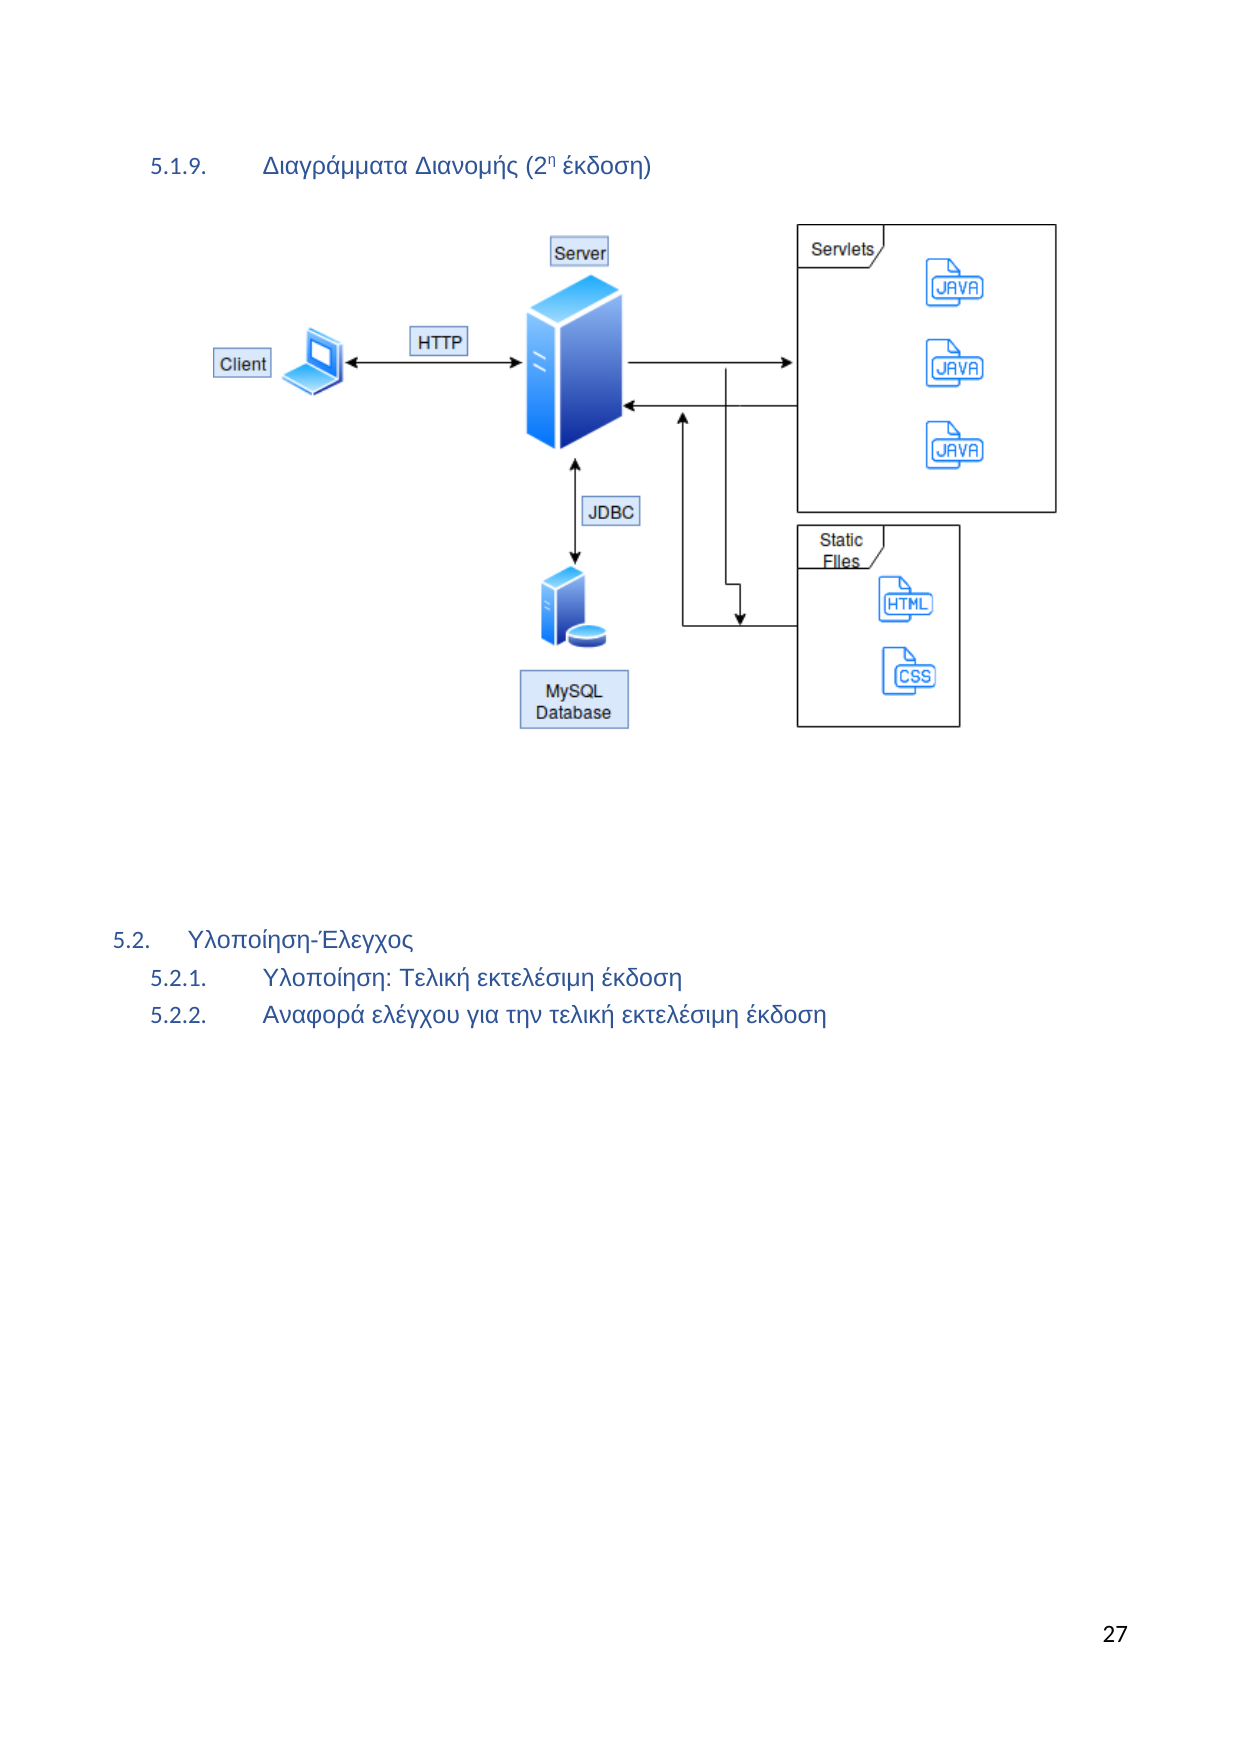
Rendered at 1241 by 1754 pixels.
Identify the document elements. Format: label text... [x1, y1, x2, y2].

subtitle Αναφορά ελέγχου για την τελική εκτελέσιμη έκδοση [150, 999, 1128, 1029]
subtitle Υλοποίηση-Έλεγχος [112, 924, 1128, 955]
subtitle Διαγράμματα Διανομής (2η έκδοση) [150, 150, 1128, 181]
subtitle Υλοποίηση: Τελική εκτελέσιμη έκδοση [150, 962, 1128, 992]
picture [213, 224, 1065, 873]
